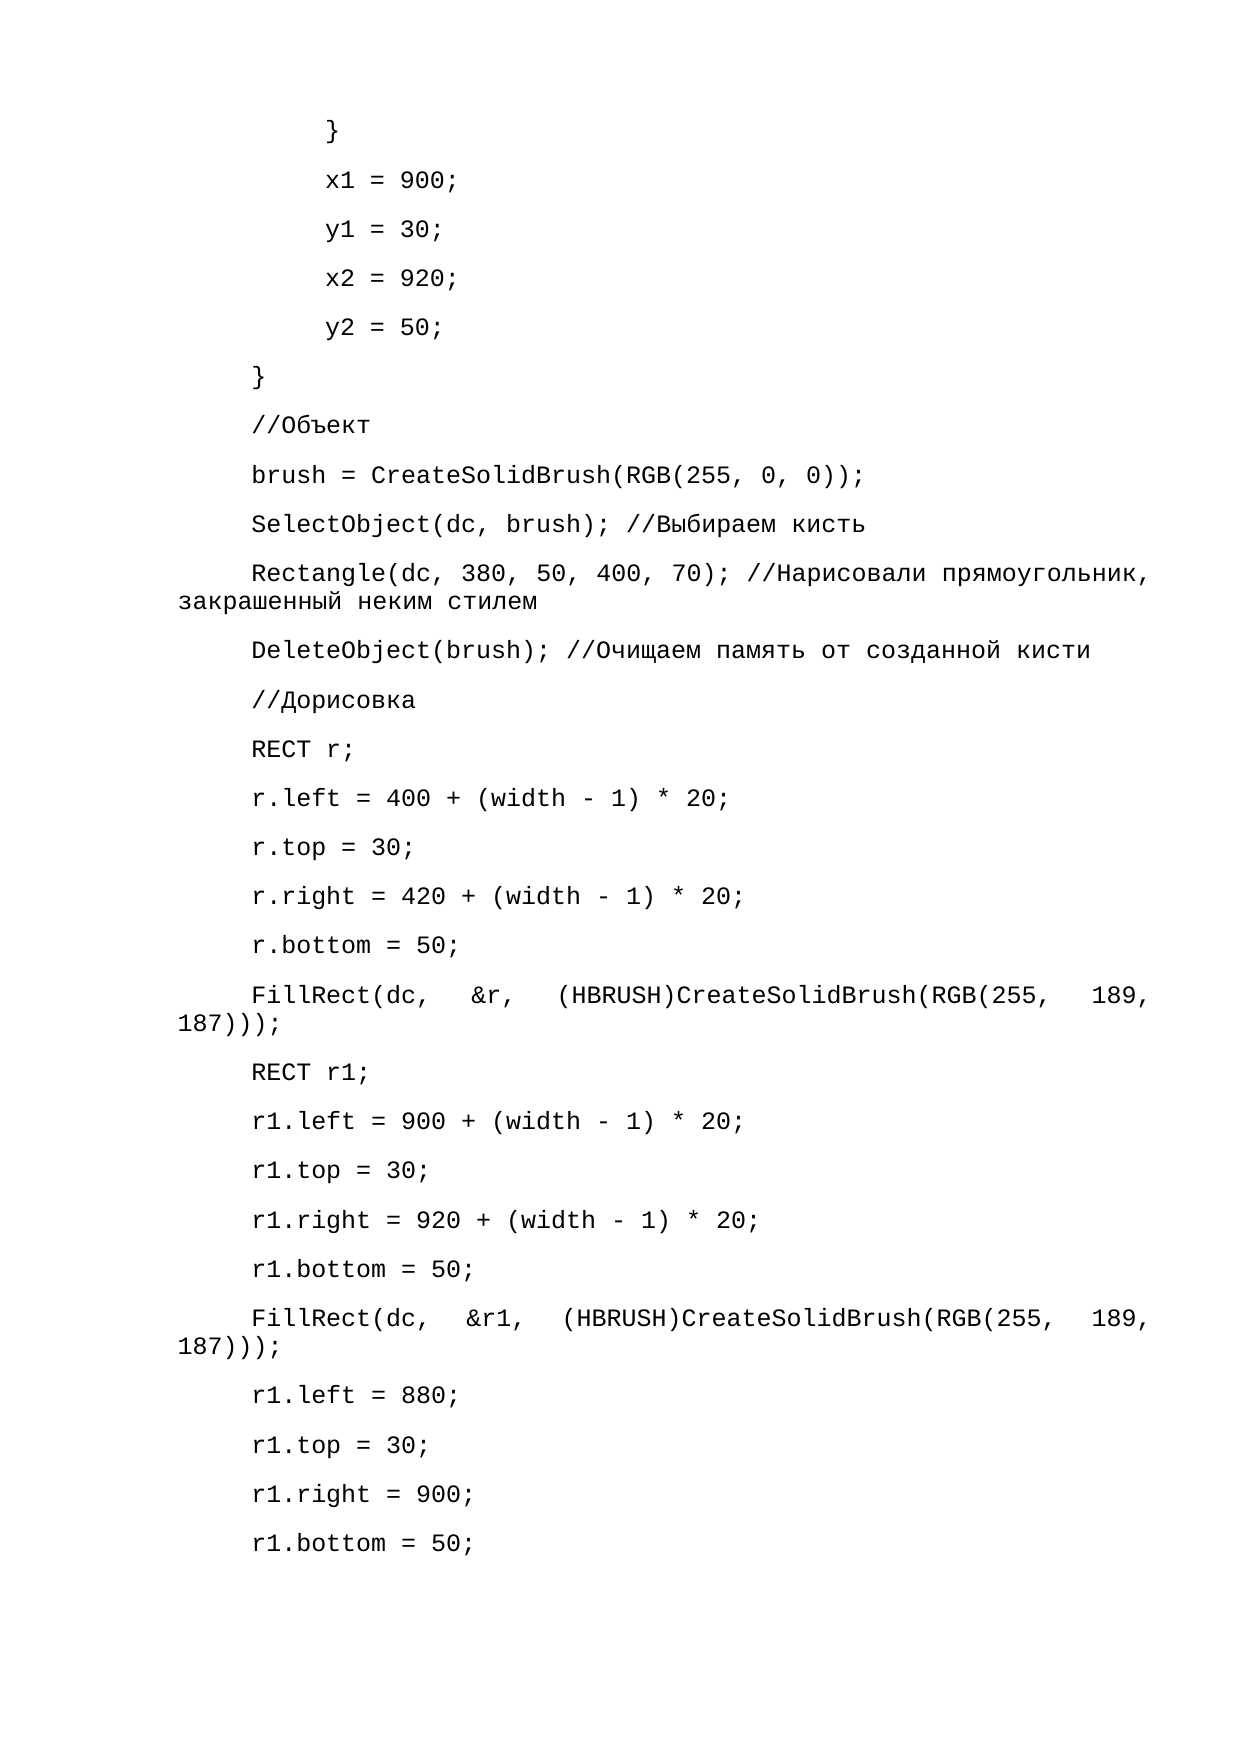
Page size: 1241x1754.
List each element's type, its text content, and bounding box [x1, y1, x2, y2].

text r1.bottom = 50; [177, 1531, 1152, 1559]
text r.top = 30; [177, 835, 1152, 863]
text r1.right = 920 + (width - 1) * 20; [177, 1207, 1152, 1236]
text DeleteObject(brush); //Очищаем память от созданной кисти [177, 638, 1152, 666]
text y2 = 50; [177, 315, 1152, 343]
text r1.right = 900; [177, 1481, 1152, 1510]
text Rectangle(dc, 380, 50, 400, 70); //Нарисовали прямоугольник, закрашенный неким стилем [177, 561, 1152, 617]
text //Объект [177, 413, 1152, 441]
text brush = CreateSolidBrush(RGB(255, 0, 0)); [177, 462, 1152, 491]
text r1.top = 30; [177, 1432, 1152, 1461]
text x2 = 920; [177, 266, 1152, 294]
text RECT r; [177, 736, 1152, 765]
text } [177, 364, 1152, 392]
text //Дорисовка [177, 687, 1152, 716]
text r1.left = 880; [177, 1383, 1152, 1411]
text r.left = 400 + (width - 1) * 20; [177, 786, 1152, 814]
text r1.bottom = 50; [177, 1256, 1152, 1285]
text } [177, 118, 1152, 146]
text y1 = 30; [177, 216, 1152, 245]
text r1.top = 30; [177, 1158, 1152, 1186]
text SelectObject(dc, brush); //Выбираем кисть [177, 511, 1152, 540]
text r.right = 420 + (width - 1) * 20; [177, 884, 1152, 912]
text r1.left = 900 + (width - 1) * 20; [177, 1109, 1152, 1137]
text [177, 1306, 1152, 1362]
text x1 = 900; [177, 167, 1152, 196]
text FillRect(dc, &r, (HBRUSH)CreateSolidBrush(RGB(255, 189, 187))); [177, 982, 1152, 1039]
text r.bottom = 50; [177, 933, 1152, 961]
text RECT r1; [177, 1060, 1152, 1088]
